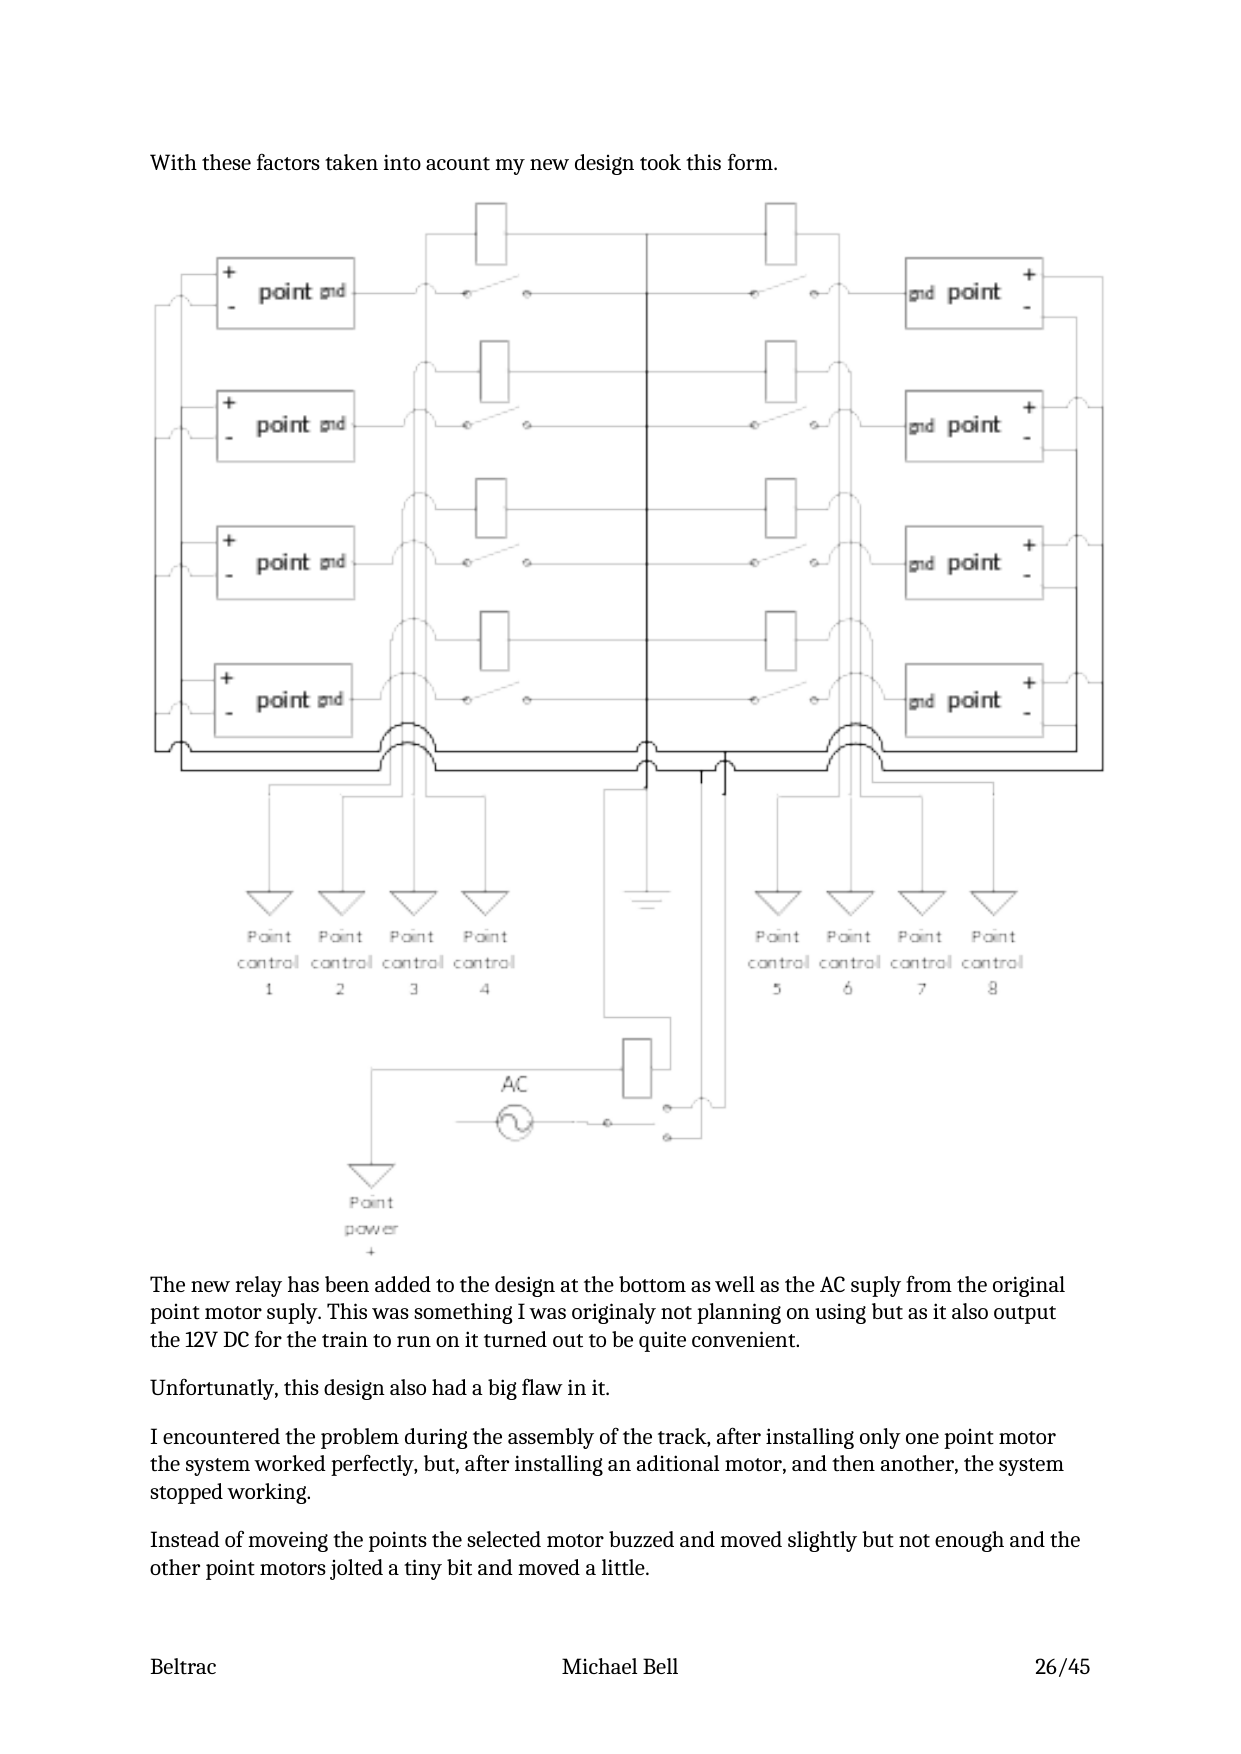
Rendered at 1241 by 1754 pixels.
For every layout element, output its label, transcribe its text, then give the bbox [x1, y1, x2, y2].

text With these factors taken into acount my new design took this form. [150, 150, 1090, 176]
text Unfortunatly, this design also had a big flaw in it. [150, 1375, 1090, 1402]
text I encountered the problem during the assembly of the track, after installing only one point motor the system worked perfectly, but, after installing an aditional motor, and then another, the system stopped working. [150, 1424, 1090, 1505]
text Instead of moveing the points the selected motor buzzed and moved slightly but not enough and the other point motors jolted a tiny bit and moved a little. [150, 1527, 1090, 1581]
text The new relay has been added to the design at the bottom as well as the AC suply from the original point motor suply. This was something I was originaly not planning on using but as it also output the 12V DC for the train to run on it turned out to be quite convenient. [150, 1270, 1090, 1353]
